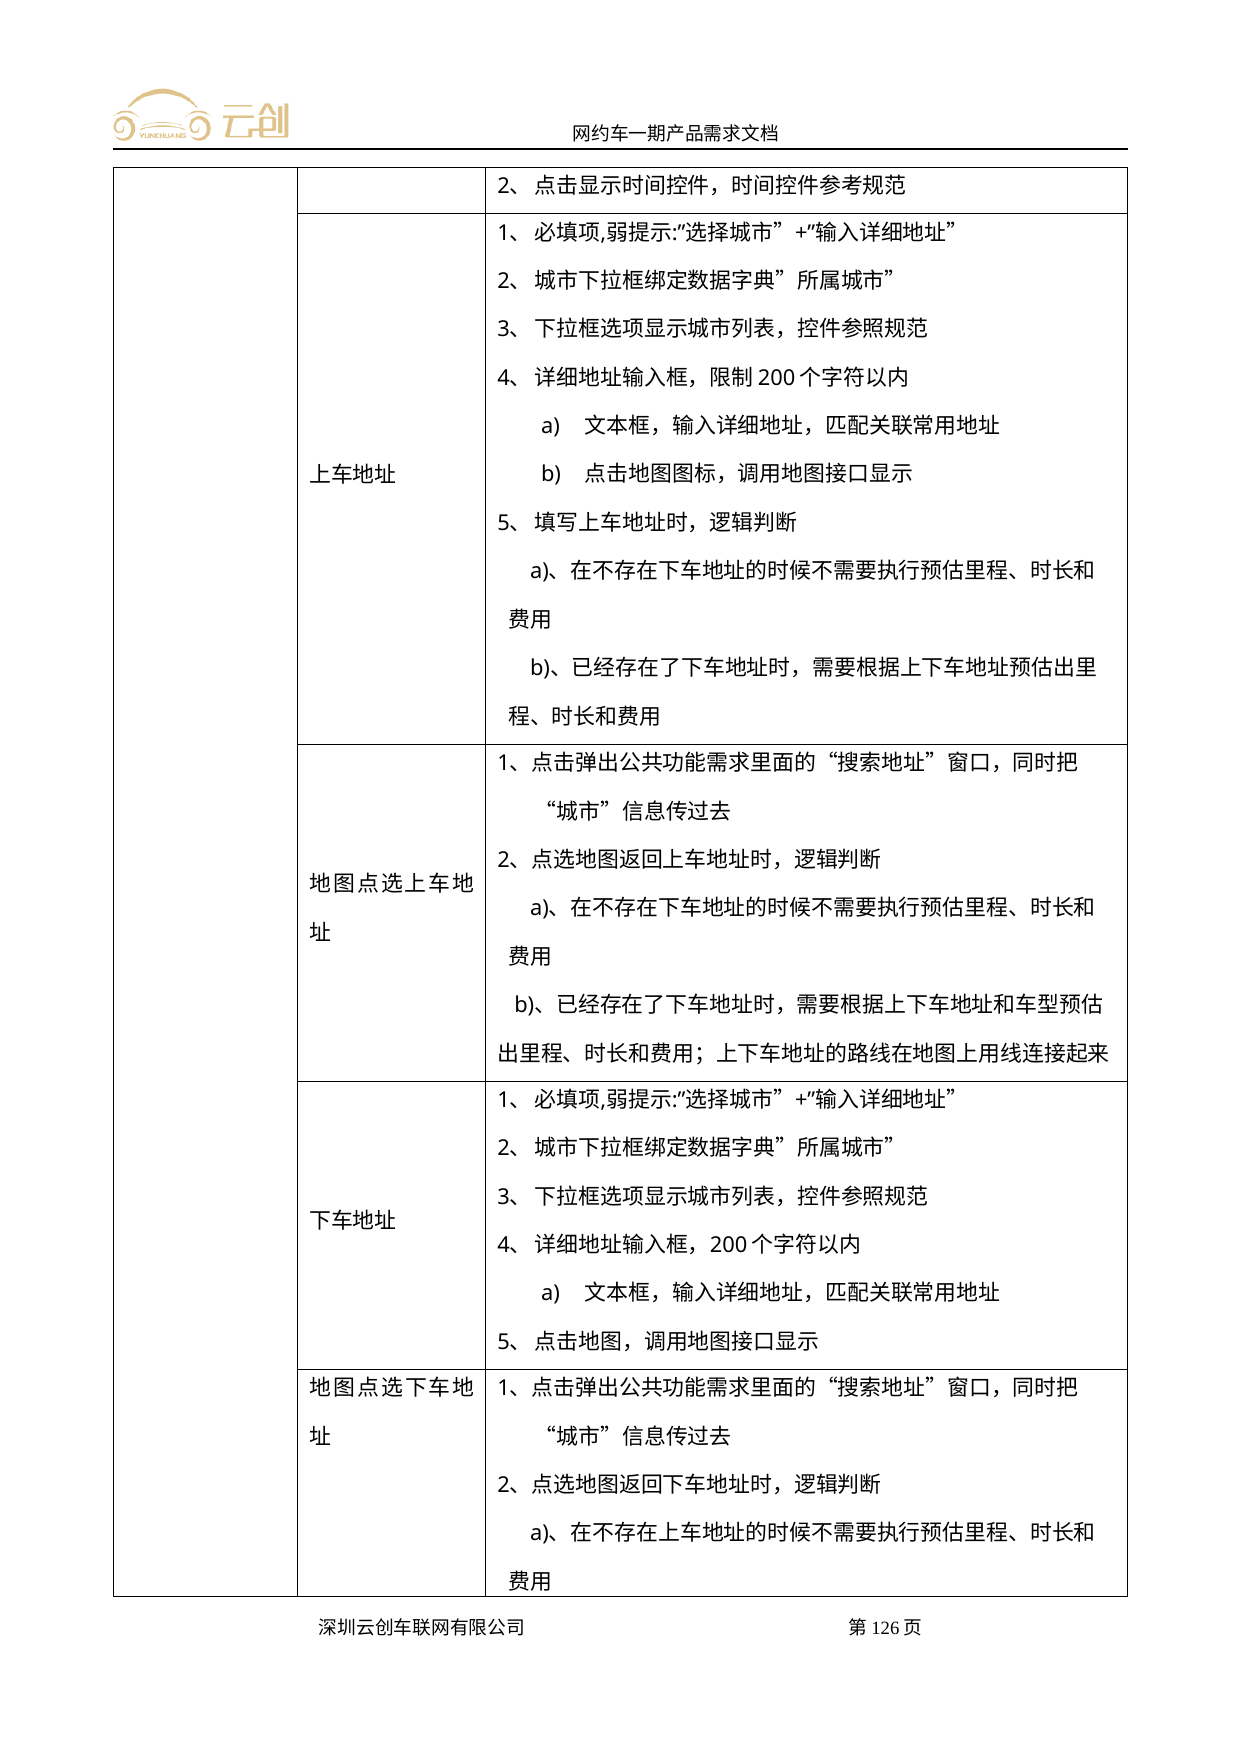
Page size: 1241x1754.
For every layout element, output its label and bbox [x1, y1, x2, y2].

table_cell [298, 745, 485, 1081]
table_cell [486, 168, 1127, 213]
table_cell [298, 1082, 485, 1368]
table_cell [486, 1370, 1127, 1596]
picture [112, 88, 289, 141]
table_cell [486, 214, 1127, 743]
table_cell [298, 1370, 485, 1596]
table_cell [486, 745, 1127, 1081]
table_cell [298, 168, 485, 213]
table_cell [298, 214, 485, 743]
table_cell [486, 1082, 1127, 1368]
